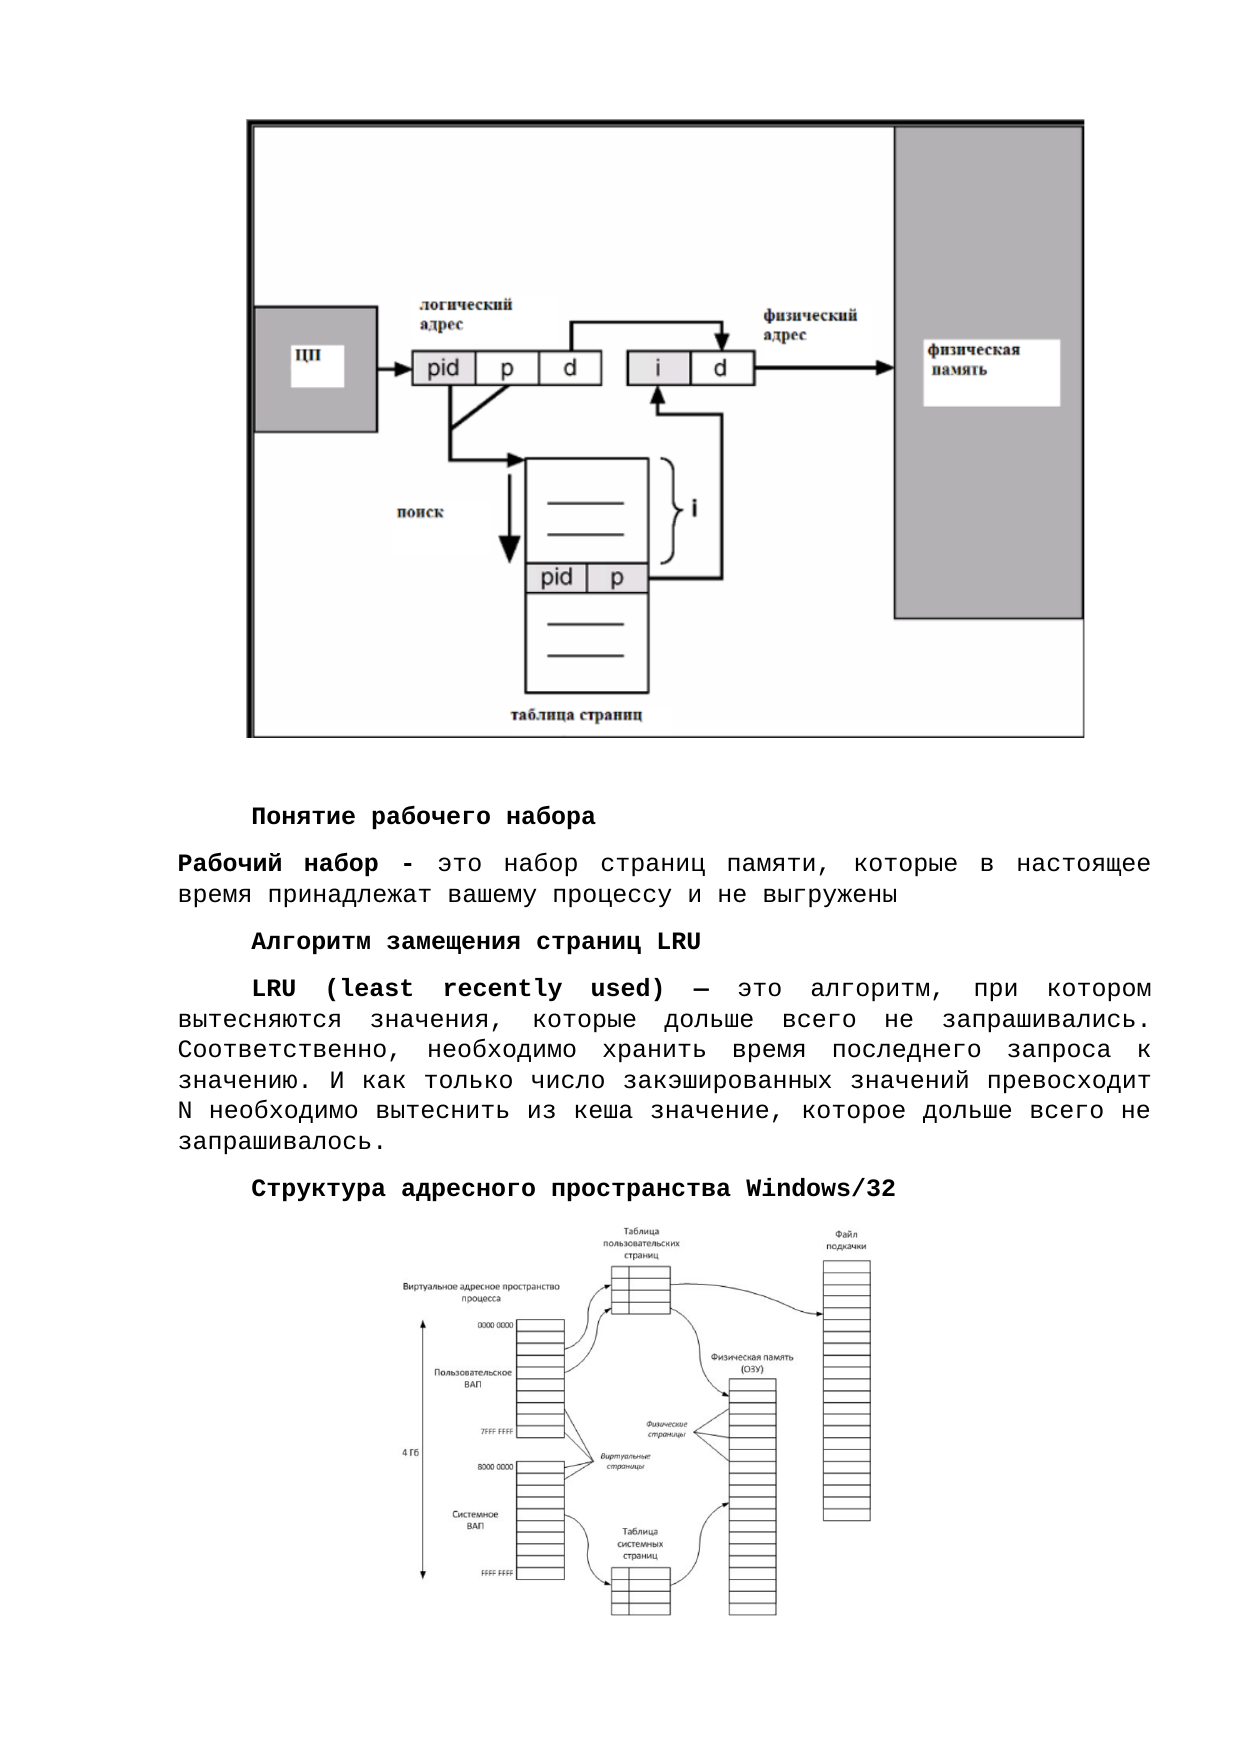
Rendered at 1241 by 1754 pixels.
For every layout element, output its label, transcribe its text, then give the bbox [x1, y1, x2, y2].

text Алгоритм замещения страниц LRU [177, 929, 1152, 957]
text LRU (least recently used) — это алгоритм, при котором вытесняются значения, которые дольше всего не запрашивались. Соответственно, необходимо хранить время последнего запроса к значению. И как только число закэшированных значений превосходит N необходимо вытеснить из кеша значение, которое дольше всего не запрашивалось. [177, 976, 1152, 1157]
text Структура адресного пространства Windows/32 [177, 1176, 1152, 1204]
picture [392, 1222, 937, 1626]
text Рабочий набор - это набор страниц памяти, которые в настоящее время принадлежат вашему процессу и не выгружены [177, 851, 1152, 910]
text Понятие рабочего набора [177, 804, 1152, 832]
picture [244, 118, 1085, 738]
